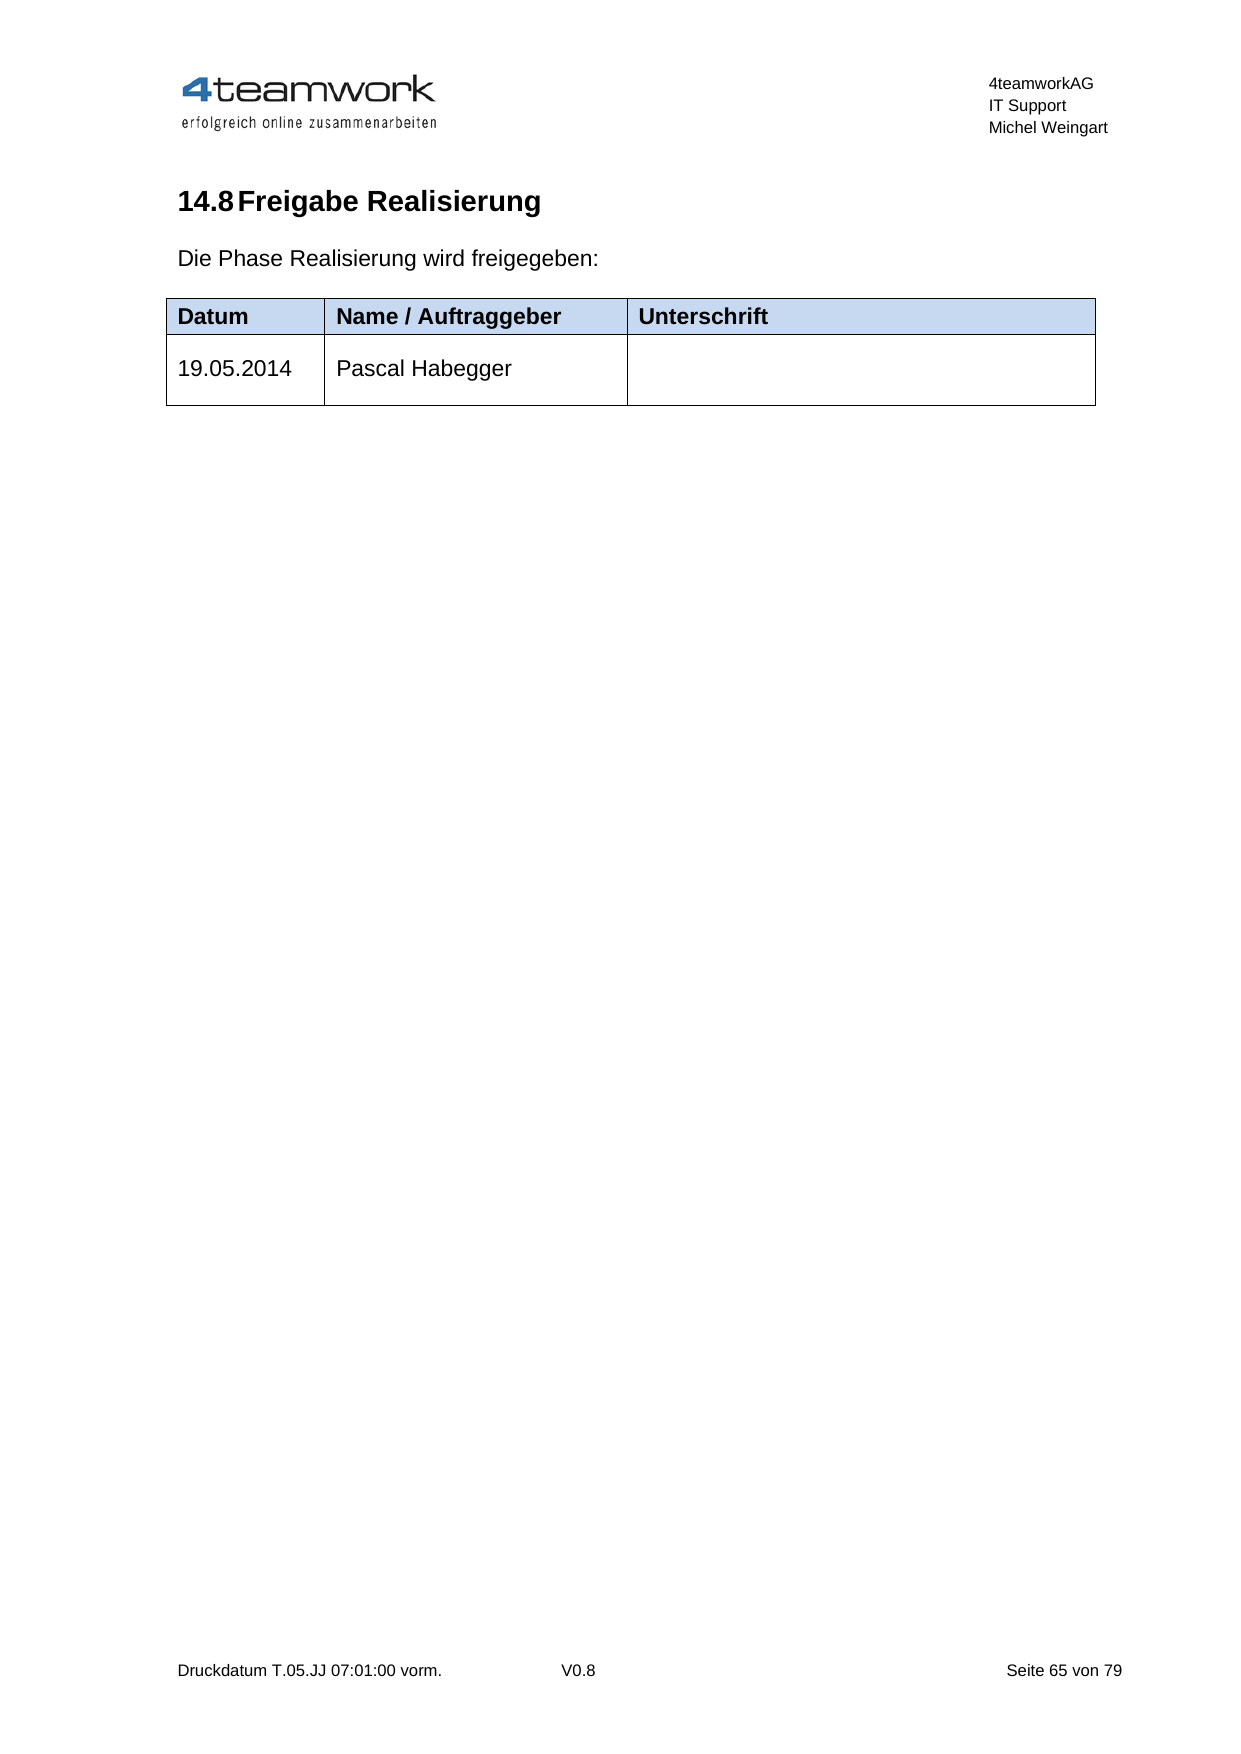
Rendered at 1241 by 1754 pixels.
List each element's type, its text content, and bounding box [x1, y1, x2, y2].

table_header Unterschrift [628, 299, 1095, 334]
table_cell 19.05.2014 [167, 335, 324, 404]
text Die Phase Realisierung wird freigegeben: [177, 244, 1122, 271]
table_header Name / Auftraggeber [325, 299, 627, 334]
table_header Datum [167, 299, 324, 334]
table_cell [628, 335, 1095, 404]
subtitle Freigabe Realisierung [177, 184, 1122, 217]
picture [177, 69, 440, 134]
table_cell Pascal Habegger [325, 335, 627, 404]
